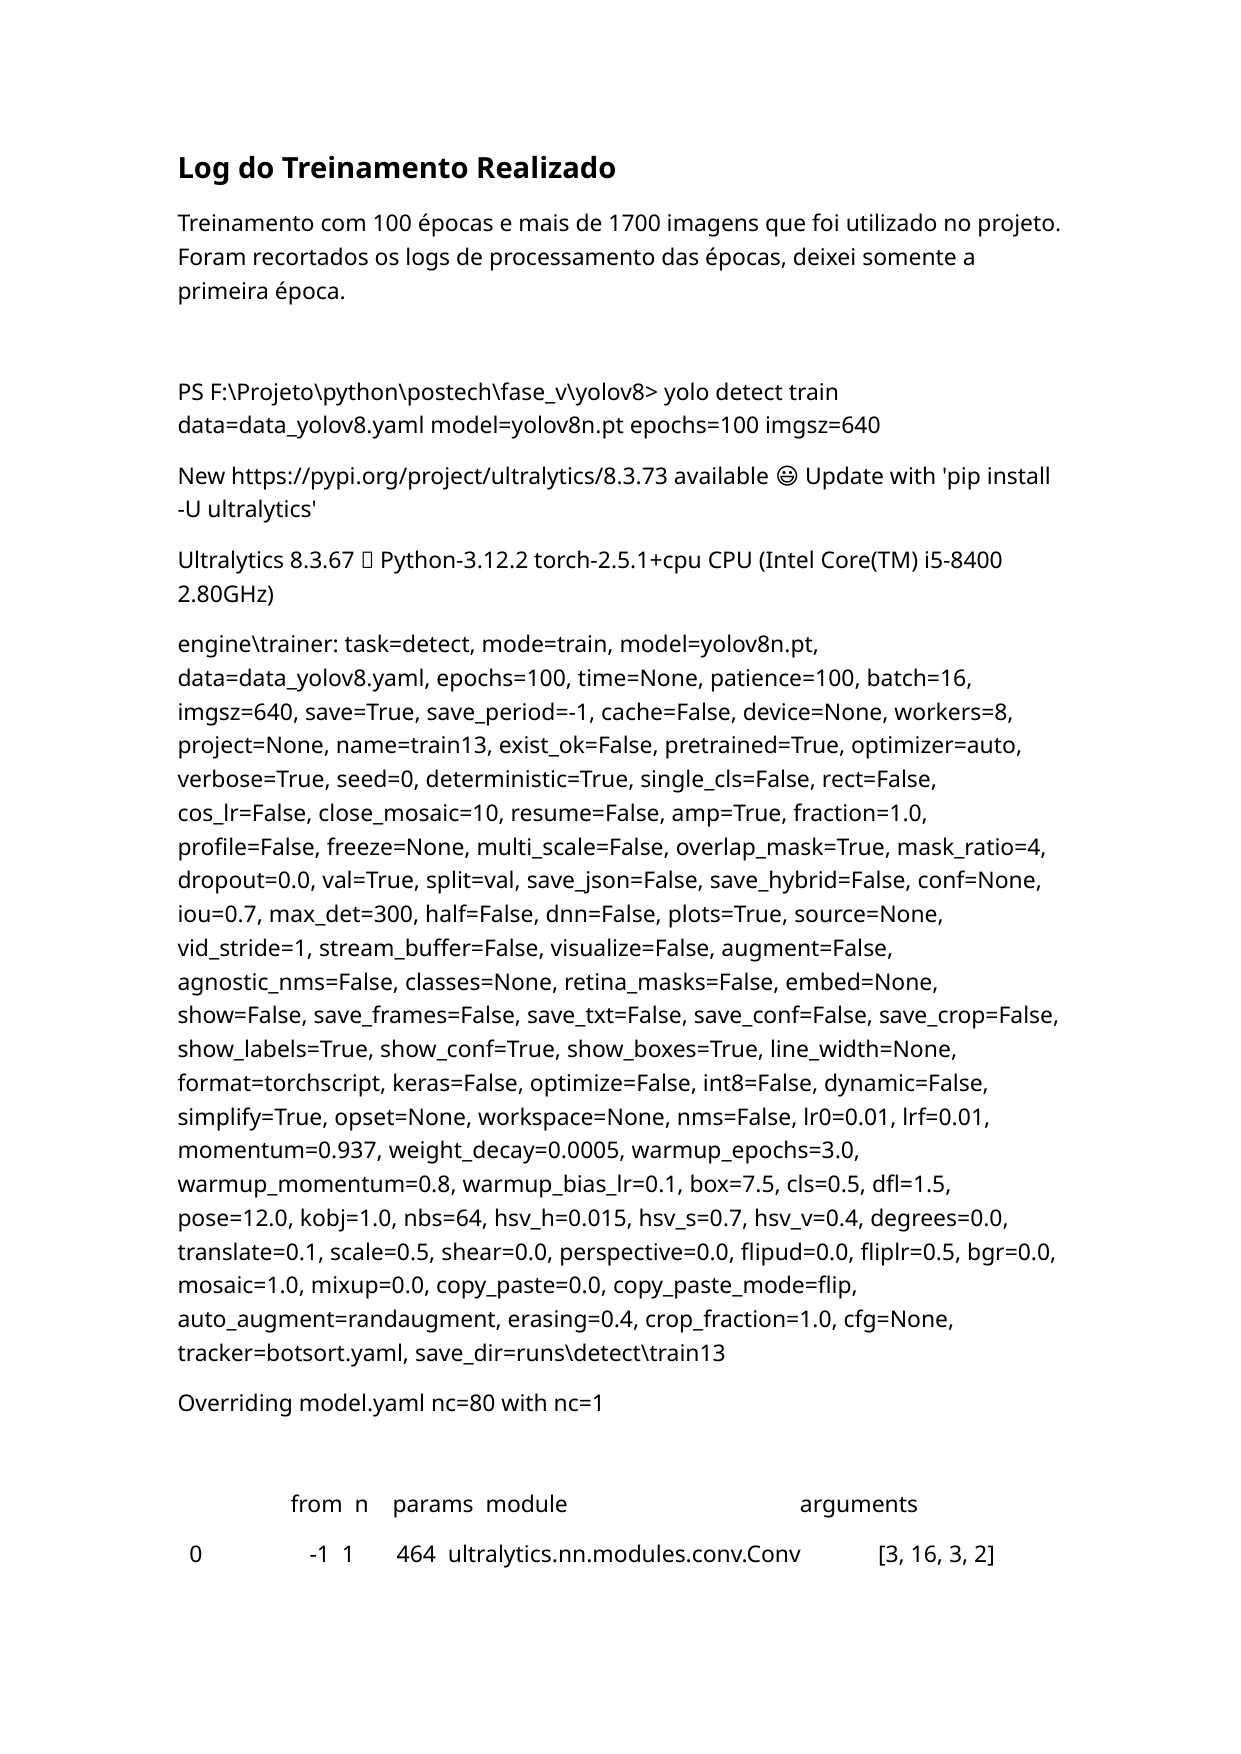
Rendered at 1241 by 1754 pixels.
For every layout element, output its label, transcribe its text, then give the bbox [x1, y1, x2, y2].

text 0 -1 1 464 ultralytics.nn.modules.conv.Conv [3, 16, 3, 2] [177, 1538, 1063, 1569]
text New https://pypi.org/project/ultralytics/8.3.73 available 😃 Update with 'pip install -U ultralytics' [177, 459, 1063, 524]
text Overriding model.yaml nc=80 with nc=1 [177, 1387, 1063, 1418]
text Treinamento com 100 épocas e mais de 1700 imagens que foi utilizado no projeto. Foram recortados os logs de processamento das épocas, deixei somente a primeira época. [177, 207, 1063, 306]
text Ultralytics 8.3.67 🚀 Python-3.12.2 torch-2.5.1+cpu CPU (Intel Core(TM) i5-8400 2.80GHz) [177, 544, 1063, 609]
text from n params module arguments [177, 1488, 1063, 1519]
text engine\trainer: task=detect, mode=train, model=yolov8n.pt, data=data_yolov8.yaml, epochs=100, time=None, patience=100, batch=16, imgsz=640, save=True, save_period=-1, cache=False, device=None, workers=8, project=None, name=train13, exist_ok=False, pretrained=True, optimizer=auto, verbose=True, seed=0, deterministic=True, single_cls=False, rect=False, cos_lr=False, close_mosaic=10, resume=False, amp=True, fraction=1.0, profile=False, freeze=None, multi_scale=False, overlap_mask=True, mask_ratio=4, dropout=0.0, val=True, split=val, save_json=False, save_hybrid=False, conf=None, iou=0.7, max_det=300, half=False, dnn=False, plots=True, source=None, vid_stride=1, stream_buffer=False, visualize=False, augment=False, agnostic_nms=False, classes=None, retina_masks=False, embed=None, show=False, save_frames=False, save_txt=False, save_conf=False, save_crop=False, show_labels=True, show_conf=True, show_boxes=True, line_width=None, format=torchscript, keras=False, optimize=False, int8=False, dynamic=False, simplify=True, opset=None, workspace=None, nms=False, lr0=0.01, lrf=0.01, momentum=0.937, weight_decay=0.0005, warmup_epochs=3.0, warmup_momentum=0.8, warmup_bias_lr=0.1, box=7.5, cls=0.5, dfl=1.5, pose=12.0, kobj=1.0, nbs=64, hsv_h=0.015, hsv_s=0.7, hsv_v=0.4, degrees=0.0, translate=0.1, scale=0.5, shear=0.0, perspective=0.0, flipud=0.0, fliplr=0.5, bgr=0.0, mosaic=1.0, mixup=0.0, copy_paste=0.0, copy_paste_mode=flip, auto_augment=randaugment, erasing=0.4, crop_fraction=1.0, cfg=None, tracker=botsort.yaml, save_dir=runs\detect\train13 [177, 628, 1063, 1368]
text Log do Treinamento Realizado [177, 148, 1063, 187]
text PS F:\Projeto\python\postech\fase_v\yolov8> yolo detect train data=data_yolov8.yaml model=yolov8n.pt epochs=100 imgsz=640 [177, 375, 1063, 440]
